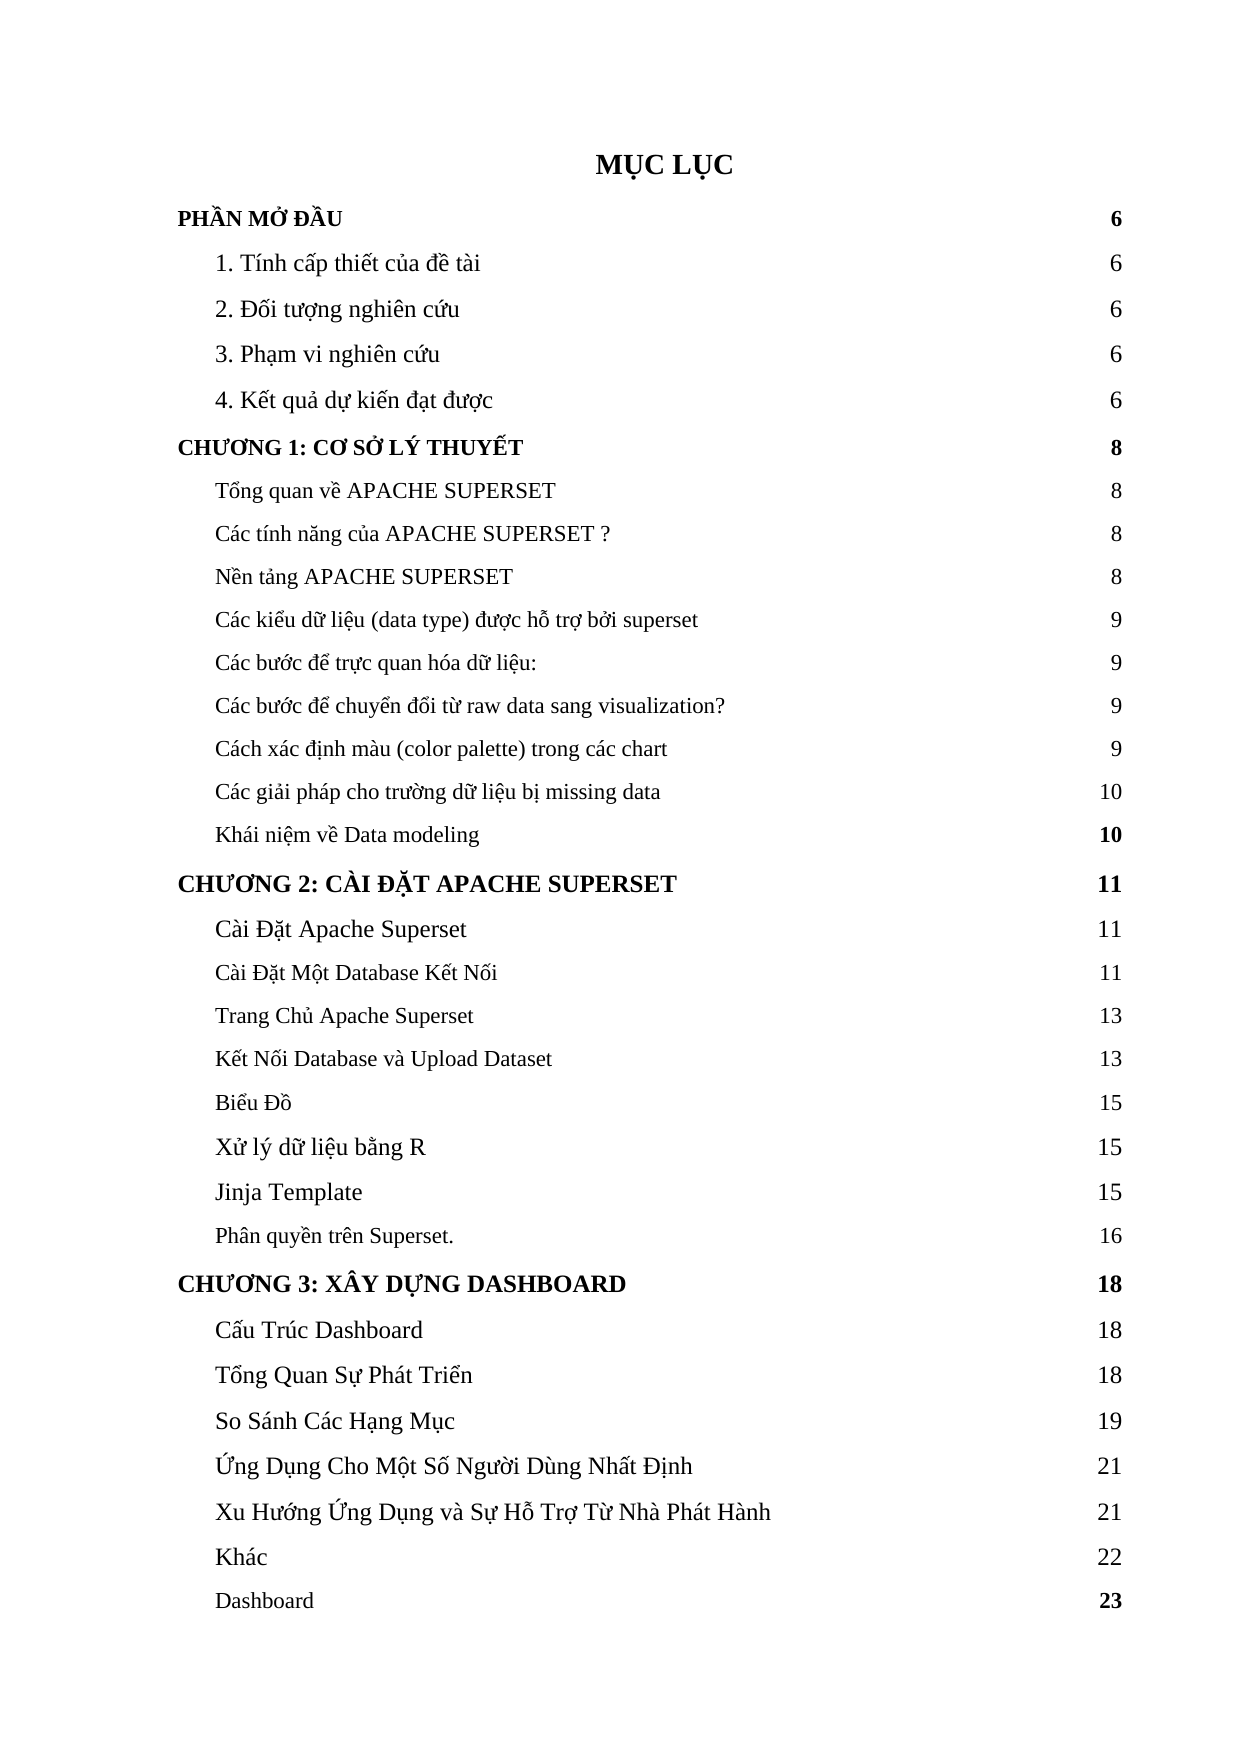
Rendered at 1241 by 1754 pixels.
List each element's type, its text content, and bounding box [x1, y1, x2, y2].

text MỤC LỤC [177, 147, 1152, 180]
